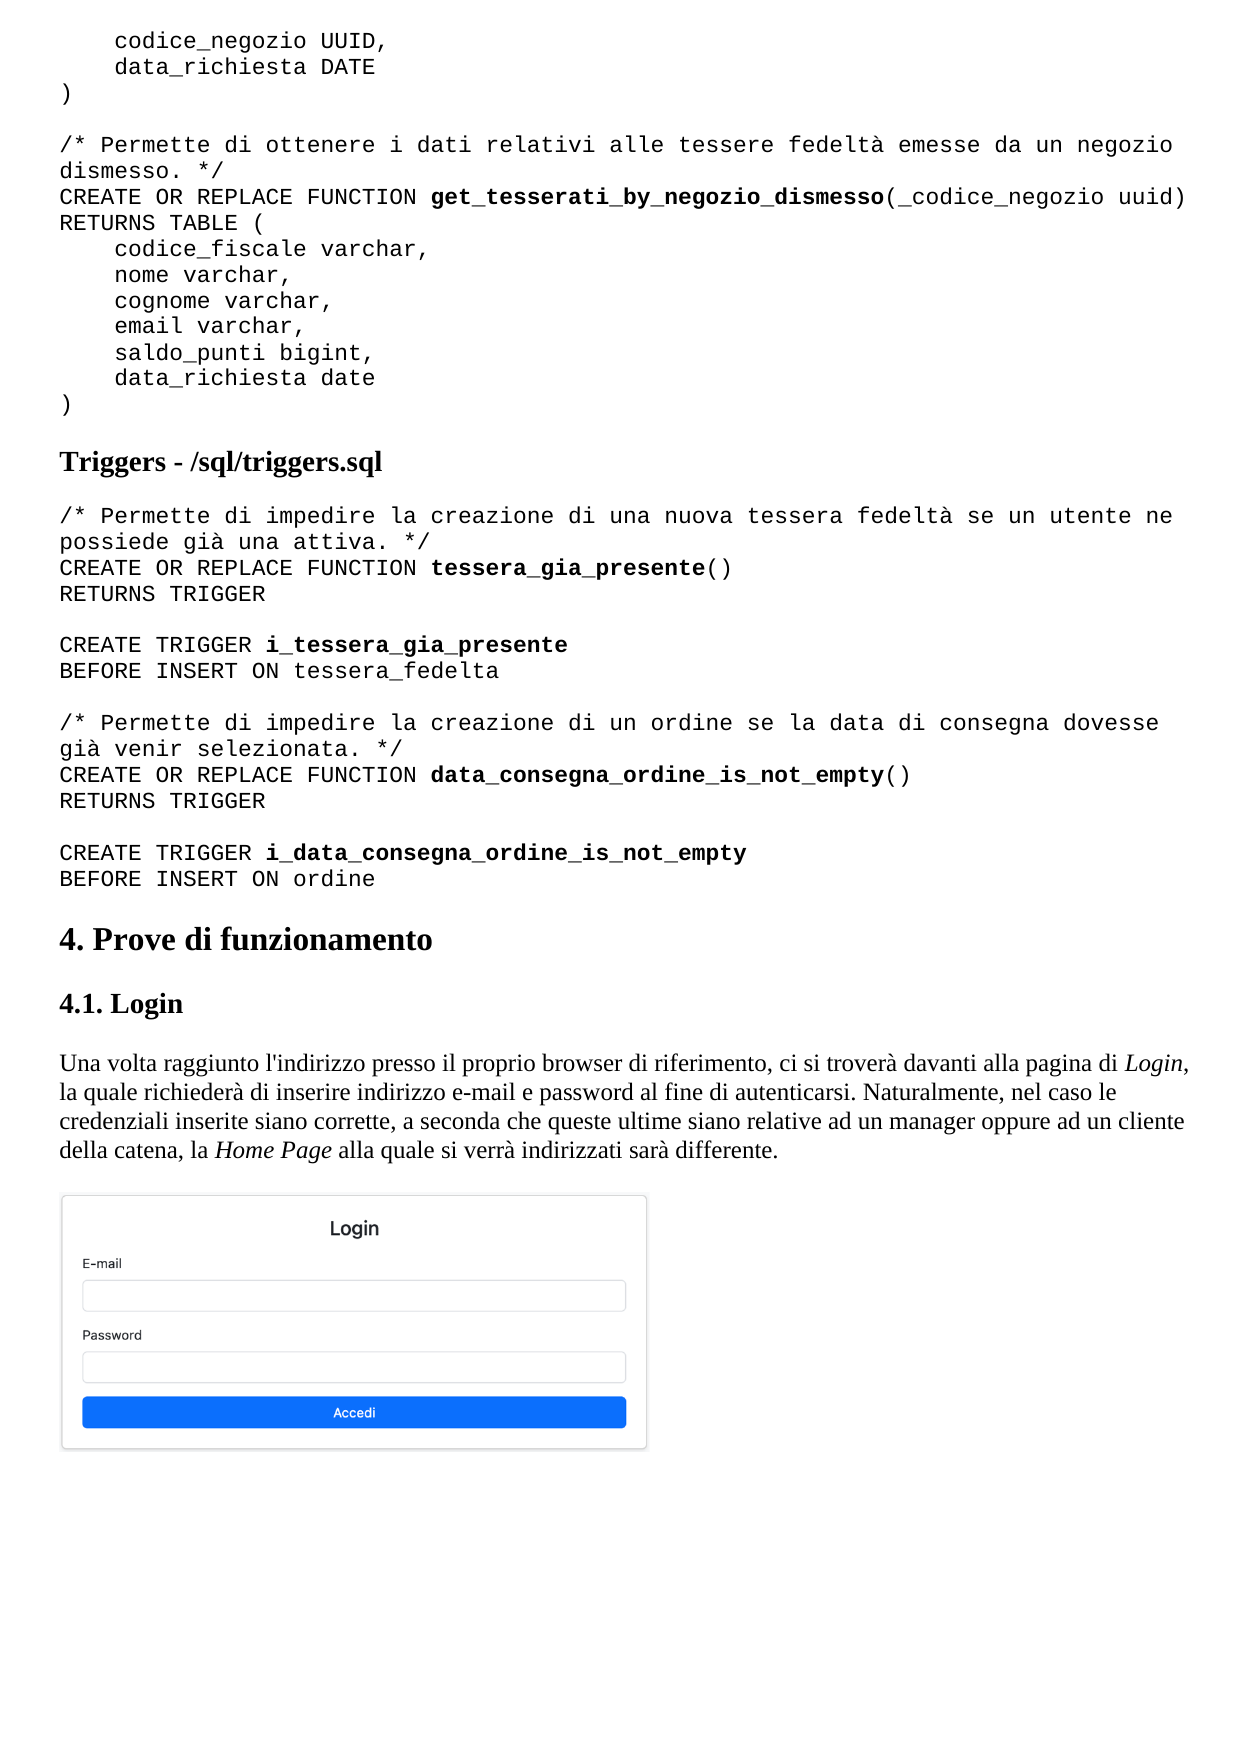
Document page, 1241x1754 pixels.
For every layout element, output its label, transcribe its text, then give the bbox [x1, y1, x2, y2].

text RETURNS TRIGGER [59, 582, 1211, 608]
text ) [59, 393, 1211, 419]
text data_richiesta DATE [59, 56, 1211, 81]
text codice_negozio UUID, [59, 29, 1211, 56]
text CREATE OR REPLACE FUNCTION data_consegna_ordine_is_not_empty() [59, 763, 1211, 789]
text /* Permette di impedire la creazione di una nuova tessera fedeltà se un utente ne possiede già una attiva. */ [59, 504, 1211, 556]
text Triggers - /sql/triggers.sql [59, 444, 1211, 478]
text email varchar, [59, 315, 1211, 341]
text ) [59, 81, 1211, 107]
text RETURNS TRIGGER [59, 789, 1211, 815]
text CREATE TRIGGER i_data_consegna_ordine_is_not_empty [59, 841, 1211, 867]
text codice_fiscale varchar, [59, 237, 1211, 263]
text RETURNS TABLE ( [59, 211, 1211, 237]
text saldo_punti bigint, [59, 341, 1211, 367]
text Una volta raggiunto l'indirizzo presso il proprio browser di riferimento, ci si troverà davanti alla pagina di Login, la quale richiederà di inserire indirizzo e-mail e password al fine di autenticarsi. Naturalmente, nel caso le credenziali inserite siano corrette, a seconda che queste ultime siano relative ad un manager oppure ad un cliente della catena, la Home Page alla quale si verrà indirizzati sarà differente. [59, 1048, 1211, 1163]
text cognome varchar, [59, 289, 1211, 315]
text 4. Prove di funzionamento [59, 919, 1211, 957]
text data_richiesta date [59, 367, 1211, 393]
text CREATE OR REPLACE FUNCTION get_tesserati_by_negozio_dismesso(_codice_negozio uuid) [59, 185, 1211, 211]
text /* Permette di ottenere i dati relativi alle tessere fedeltà emesse da un negozio dismesso. */ [59, 133, 1211, 185]
text CREATE OR REPLACE FUNCTION tessera_gia_presente() [59, 556, 1211, 582]
picture [59, 1192, 650, 1452]
text nome varchar, [59, 263, 1211, 289]
text /* Permette di impedire la creazione di un ordine se la data di consegna dovesse già venir selezionata. */ [59, 712, 1211, 763]
text 4.1. Login [59, 986, 1211, 1020]
text BEFORE INSERT ON ordine [59, 867, 1211, 893]
text BEFORE INSERT ON tessera_fedelta [59, 660, 1211, 686]
text CREATE TRIGGER i_tessera_gia_presente [59, 634, 1211, 660]
